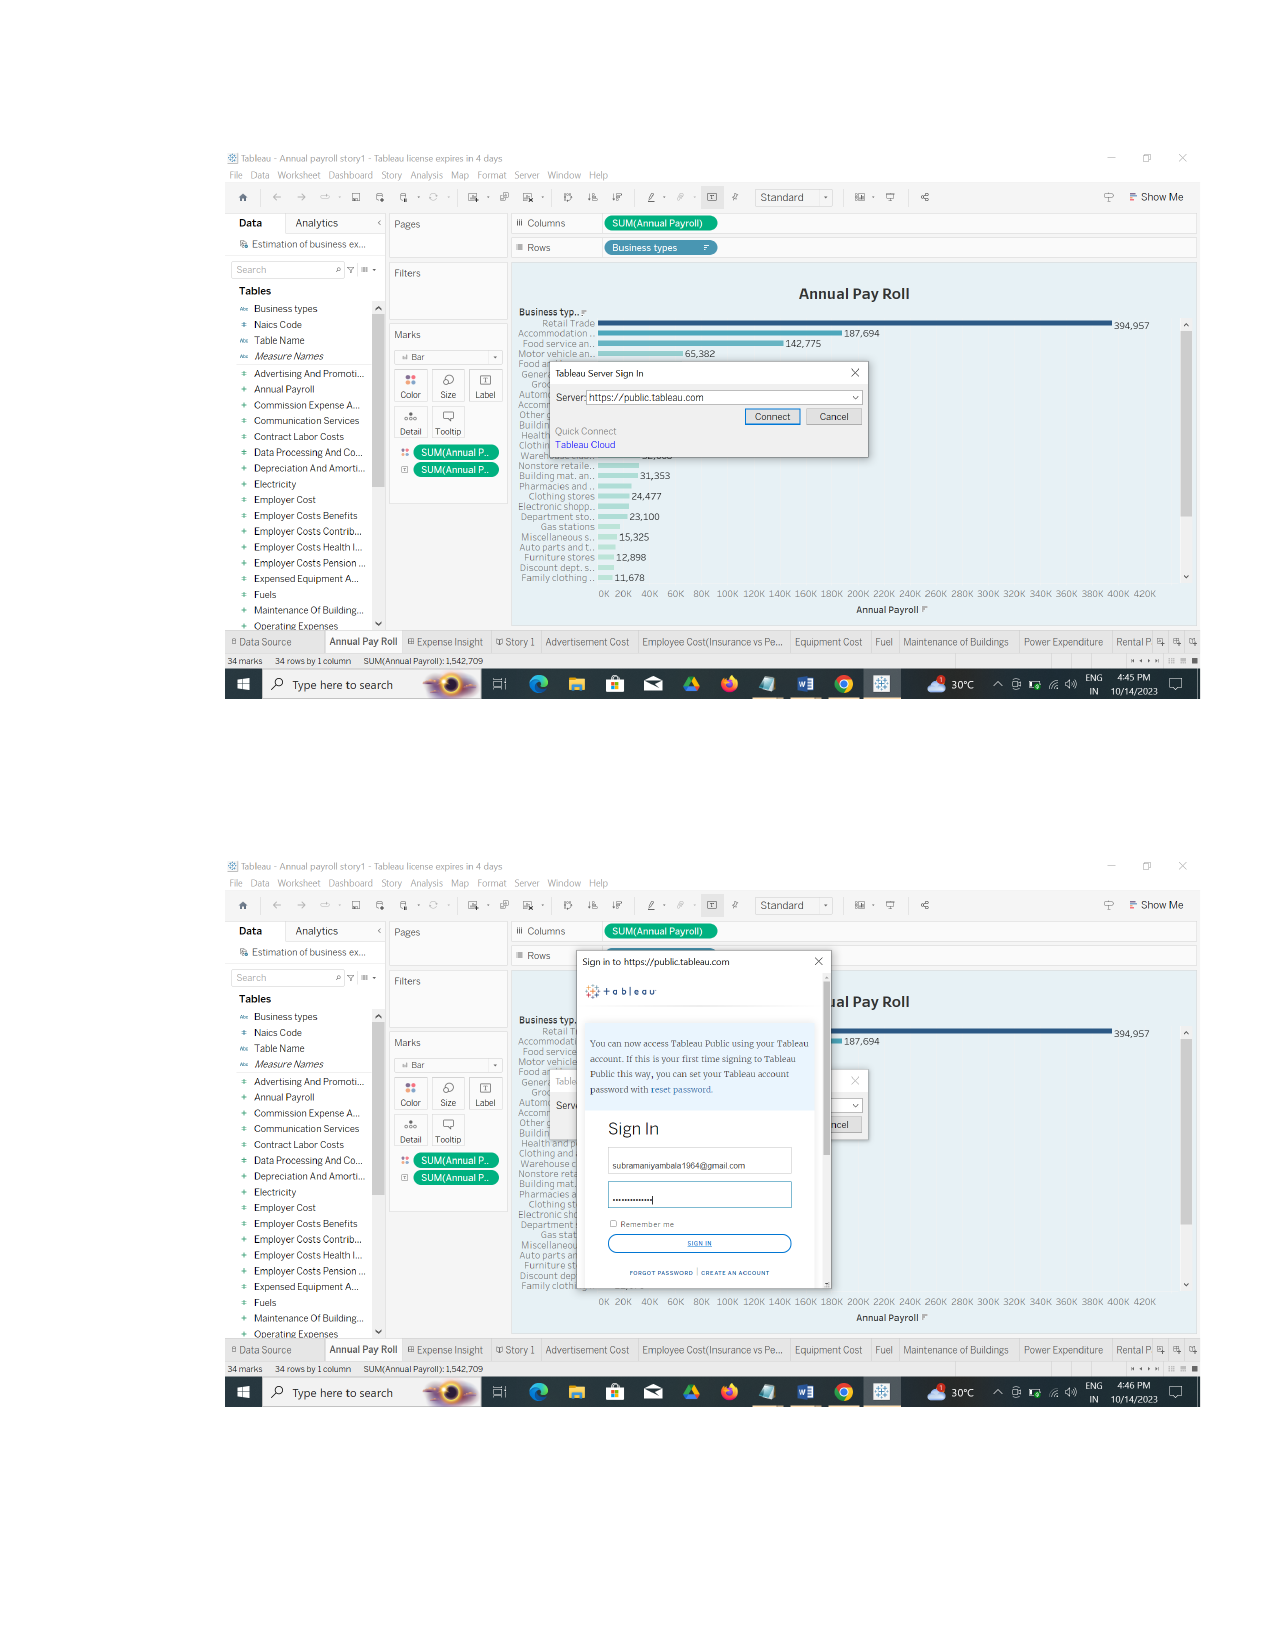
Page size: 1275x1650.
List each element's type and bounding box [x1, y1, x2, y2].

picture [225, 857, 1200, 1407]
picture [225, 150, 1200, 699]
